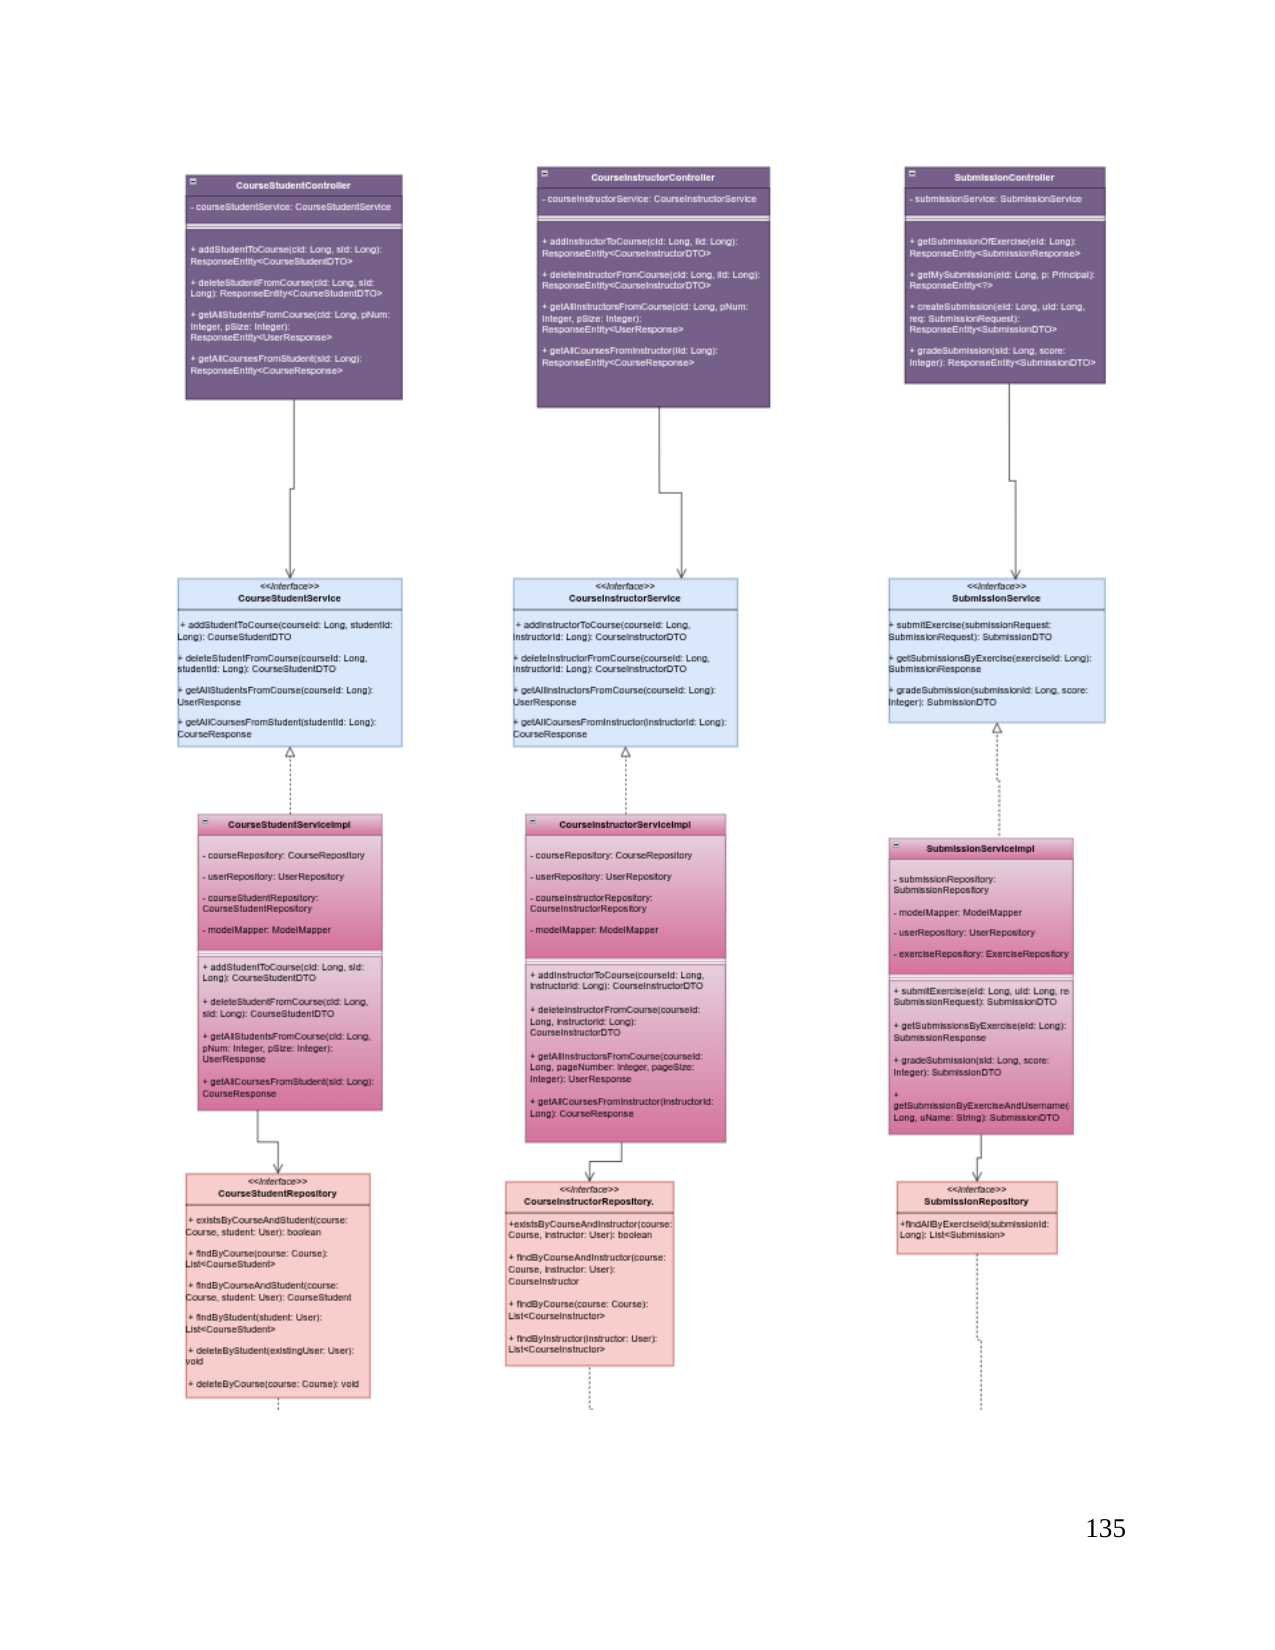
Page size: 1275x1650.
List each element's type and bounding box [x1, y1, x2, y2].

picture [150, 150, 1125, 1410]
